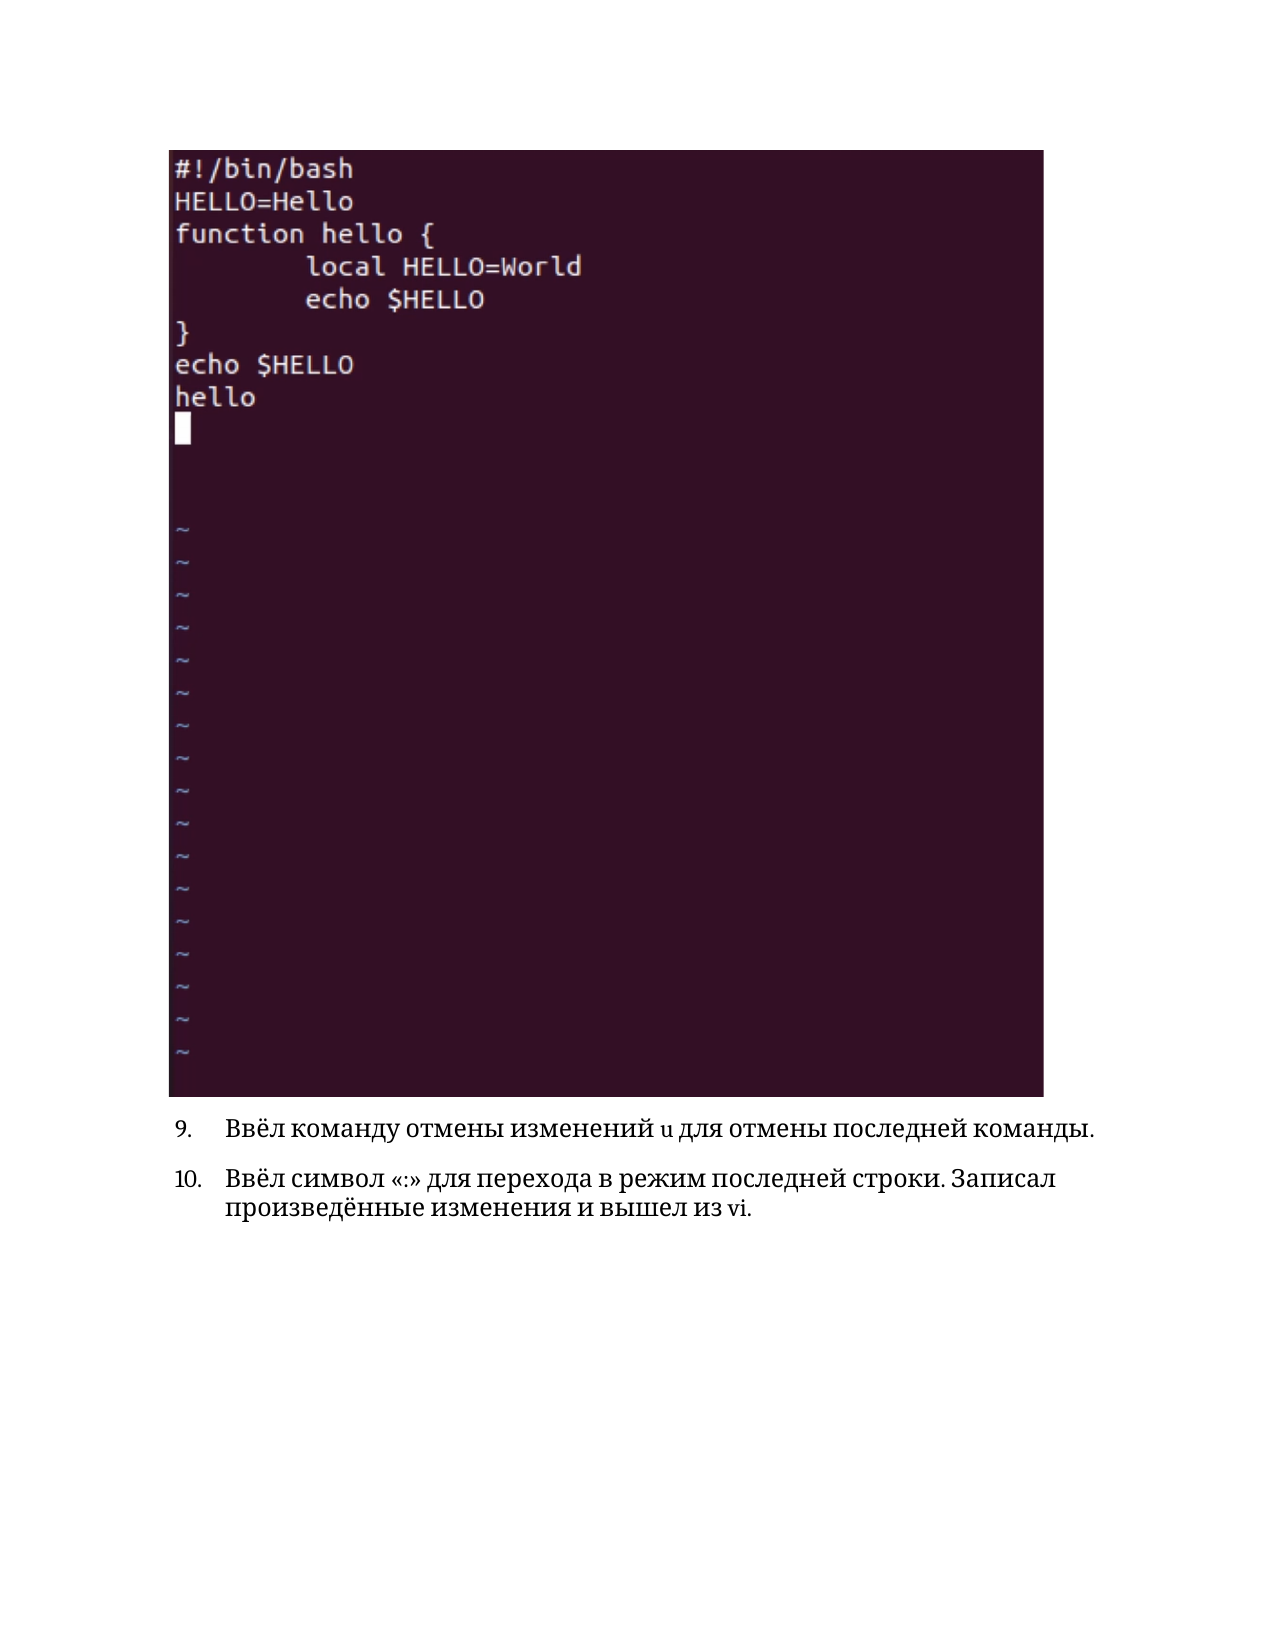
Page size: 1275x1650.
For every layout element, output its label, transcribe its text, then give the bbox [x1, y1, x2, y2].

list Ввёл команду отмены изменений u для отмены последней команды. [175, 1115, 1125, 1144]
picture [168, 150, 1044, 1097]
list Ввёл символ «:» для перехода в режим последней строки. Записал произведённые изменения и вышел из vi. [175, 1165, 1125, 1222]
